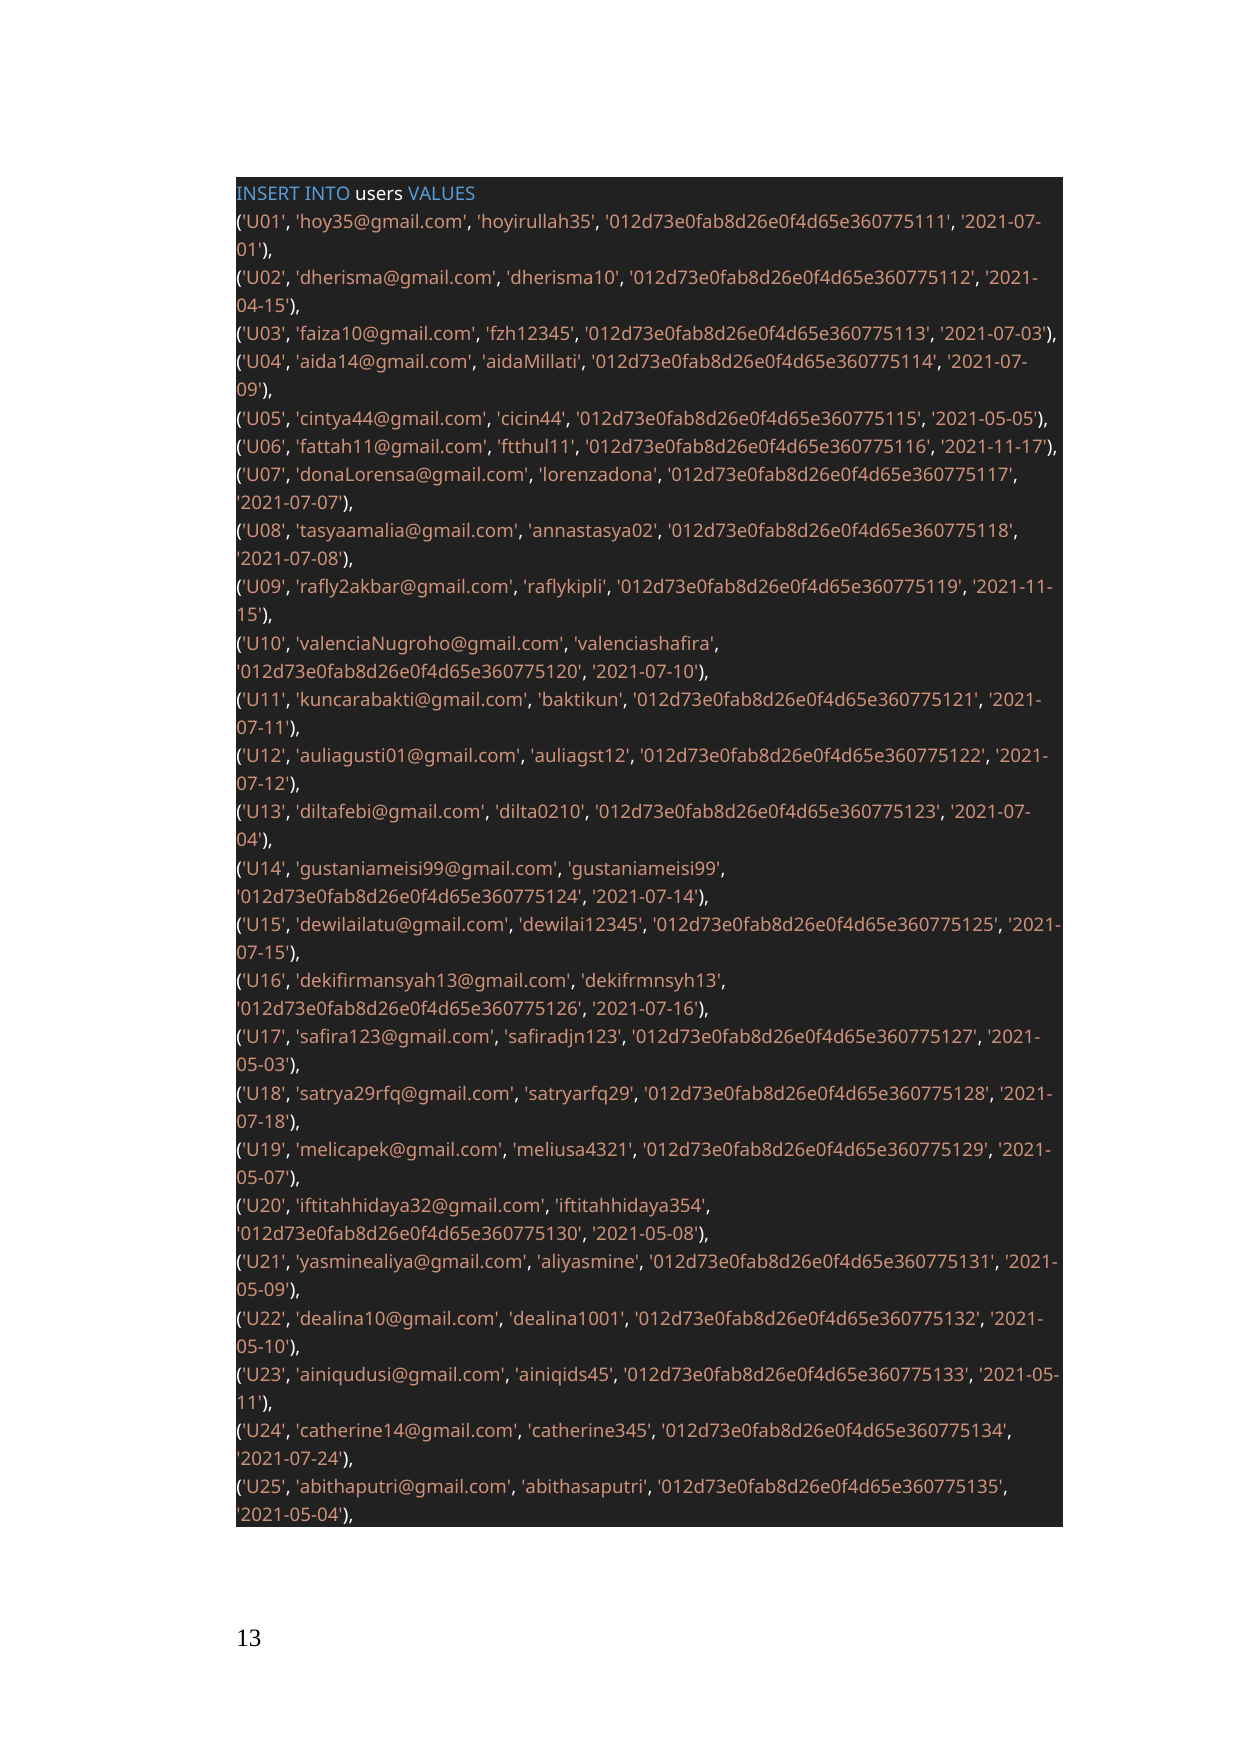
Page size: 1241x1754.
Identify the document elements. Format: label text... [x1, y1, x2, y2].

text ('U19', 'melicapek@gmail.com', 'meliusa4321', '012d73e0fab8d26e0f4d65e360775129', '2021-05-07'), [236, 1133, 1063, 1190]
text ('U05', 'cintya44@gmail.com', 'cicin44', '012d73e0fab8d26e0f4d65e360775115', '2021-05-05'), [236, 402, 1063, 430]
text ('U10', 'valenciaNugroho@gmail.com', 'valenciashafira', '012d73e0fab8d26e0f4d65e360775120', '2021-07-10'), [236, 627, 1063, 683]
text ('U09', 'rafly2akbar@gmail.com', 'raflykipli', '012d73e0fab8d26e0f4d65e360775119', '2021-11-15'), [236, 571, 1063, 627]
text ('U07', 'donaLorensa@gmail.com', 'lorenzadona', '012d73e0fab8d26e0f4d65e360775117', '2021-07-07'), [236, 458, 1063, 515]
text ('U08', 'tasyaamalia@gmail.com', 'annastasya02', '012d73e0fab8d26e0f4d65e360775118', '2021-07-08'), [236, 515, 1063, 571]
text ('U11', 'kuncarabakti@gmail.com', 'baktikun', '012d73e0fab8d26e0f4d65e360775121', '2021-07-11'), [236, 683, 1063, 740]
text ('U25', 'abithaputri@gmail.com', 'abithasaputri', '012d73e0fab8d26e0f4d65e360775135', '2021-05-04'), [236, 1471, 1063, 1527]
text ('U14', 'gustaniameisi99@gmail.com', 'gustaniameisi99', '012d73e0fab8d26e0f4d65e360775124', '2021-07-14'), [236, 852, 1063, 908]
text INSERT INTO users VALUES [236, 177, 1063, 205]
text ('U01', 'hoy35@gmail.com', 'hoyirullah35', '012d73e0fab8d26e0f4d65e360775111', '2021-07-01'), [236, 205, 1063, 262]
text ('U06', 'fattah11@gmail.com', 'ftthul11', '012d73e0fab8d26e0f4d65e360775116', '2021-11-17'), [236, 430, 1063, 458]
text ('U03', 'faiza10@gmail.com', 'fzh12345', '012d73e0fab8d26e0f4d65e360775113', '2021-07-03'), [236, 318, 1063, 346]
text ('U22', 'dealina10@gmail.com', 'dealina1001', '012d73e0fab8d26e0f4d65e360775132', '2021-05-10'), [236, 1302, 1063, 1358]
text ('U24', 'catherine14@gmail.com', 'catherine345', '012d73e0fab8d26e0f4d65e360775134', '2021-07-24'), [236, 1415, 1063, 1471]
text ('U21', 'yasminealiya@gmail.com', 'aliyasmine', '012d73e0fab8d26e0f4d65e360775131', '2021-05-09'), [236, 1246, 1063, 1302]
text ('U12', 'auliagusti01@gmail.com', 'auliagst12', '012d73e0fab8d26e0f4d65e360775122', '2021-07-12'), [236, 740, 1063, 796]
text ('U04', 'aida14@gmail.com', 'aidaMillati', '012d73e0fab8d26e0f4d65e360775114', '2021-07-09'), [236, 346, 1063, 402]
text ('U13', 'diltafebi@gmail.com', 'dilta0210', '012d73e0fab8d26e0f4d65e360775123', '2021-07-04'), [236, 796, 1063, 852]
text ('U16', 'dekifirmansyah13@gmail.com', 'dekifrmnsyh13', '012d73e0fab8d26e0f4d65e360775126', '2021-07-16'), [236, 965, 1063, 1021]
text ('U02', 'dherisma@gmail.com', 'dherisma10', '012d73e0fab8d26e0f4d65e360775112', '2021-04-15'), [236, 262, 1063, 318]
text ('U15', 'dewilailatu@gmail.com', 'dewilai12345', '012d73e0fab8d26e0f4d65e360775125', '2021-07-15'), [236, 908, 1063, 965]
text ('U23', 'ainiqudusi@gmail.com', 'ainiqids45', '012d73e0fab8d26e0f4d65e360775133', '2021-05-11'), [236, 1358, 1063, 1415]
text ('U17', 'safira123@gmail.com', 'safiradjn123', '012d73e0fab8d26e0f4d65e360775127', '2021-05-03'), [236, 1021, 1063, 1077]
text ('U18', 'satrya29rfq@gmail.com', 'satryarfq29', '012d73e0fab8d26e0f4d65e360775128', '2021-07-18'), [236, 1077, 1063, 1133]
text ('U20', 'iftitahhidaya32@gmail.com', 'iftitahhidaya354', '012d73e0fab8d26e0f4d65e360775130', '2021-05-08'), [236, 1190, 1063, 1246]
